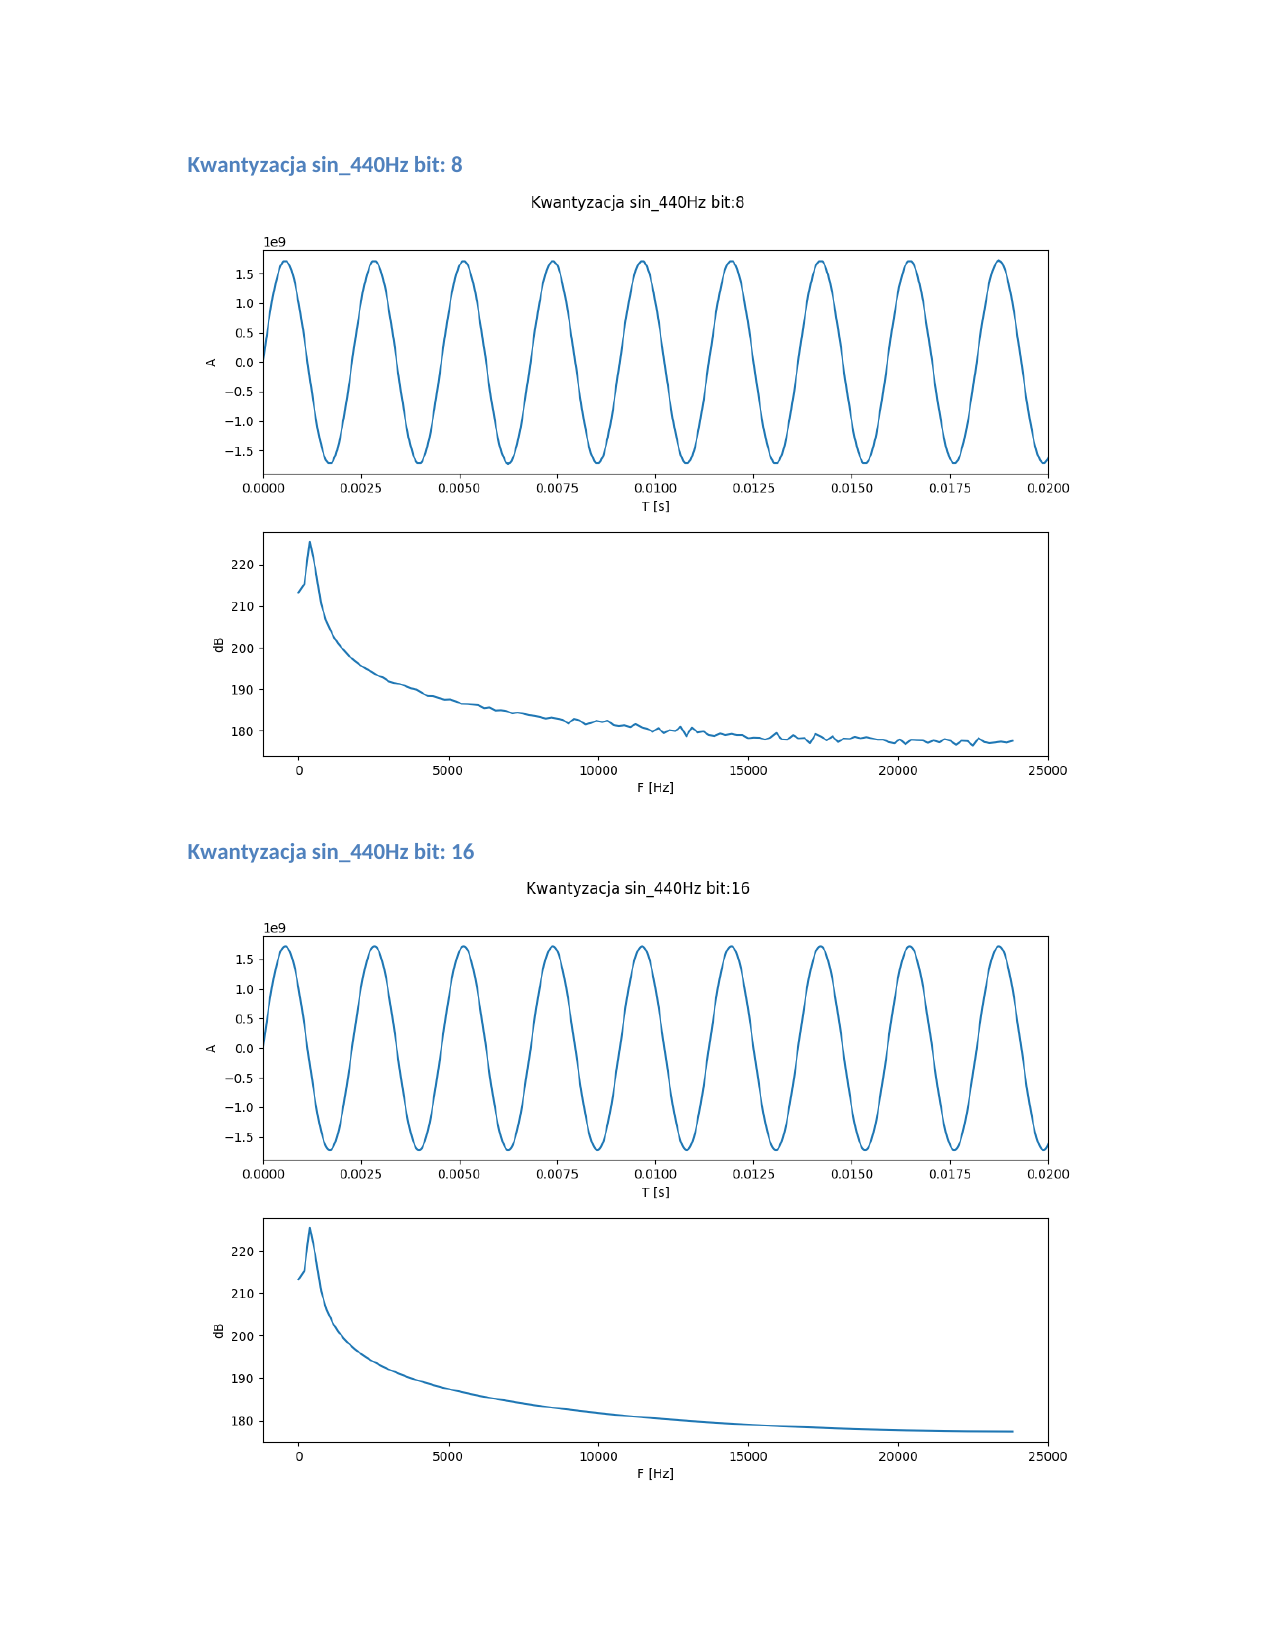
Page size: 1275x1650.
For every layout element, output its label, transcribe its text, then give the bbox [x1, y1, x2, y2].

picture [187, 182, 1088, 813]
subtitle Kwantyzacja sin_440Hz bit: 8 [187, 150, 1087, 178]
subtitle Kwantyzacja sin_440Hz bit: 16 [187, 837, 1087, 865]
picture [187, 869, 1088, 1499]
